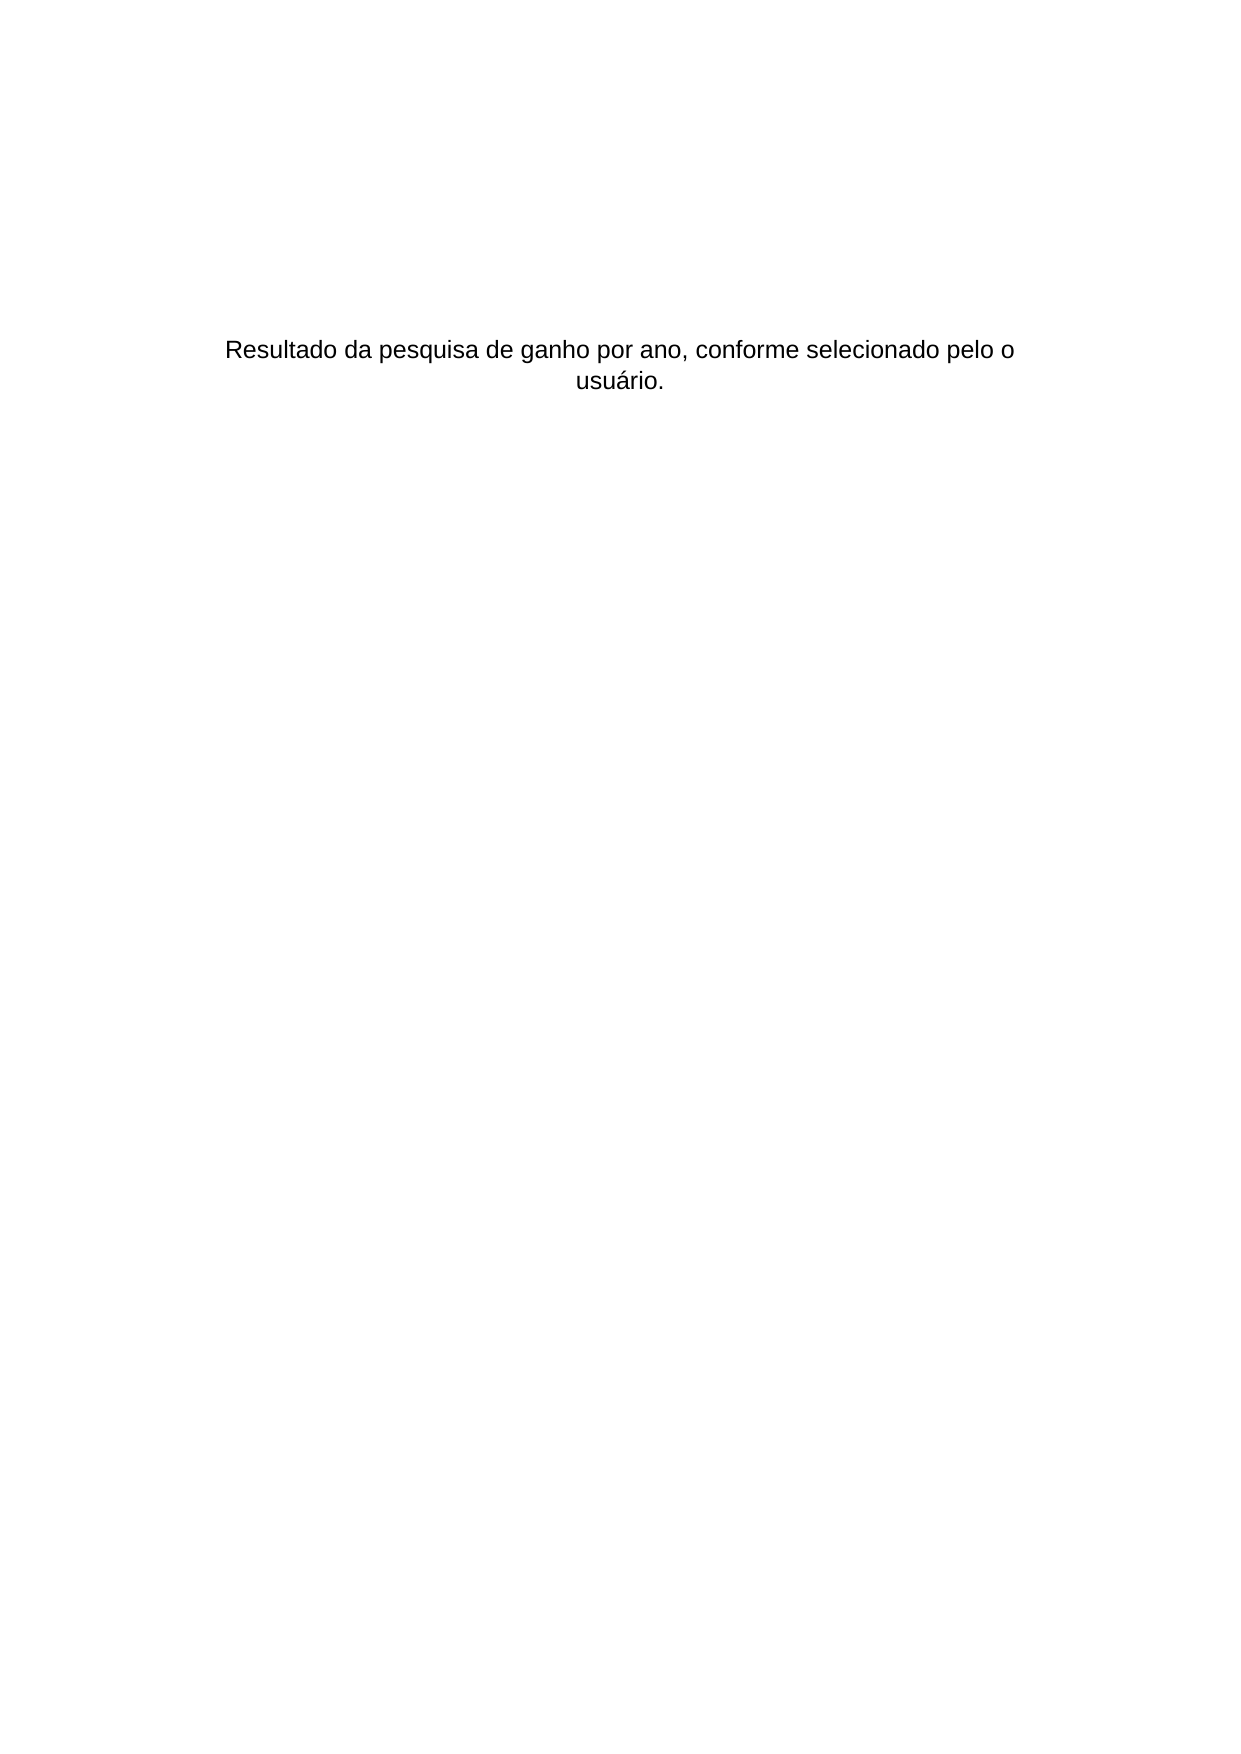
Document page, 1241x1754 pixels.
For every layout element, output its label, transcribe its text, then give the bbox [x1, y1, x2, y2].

text Resultado da pesquisa de ganho por ano, conforme selecionado pelo o usuário. [177, 335, 1063, 395]
